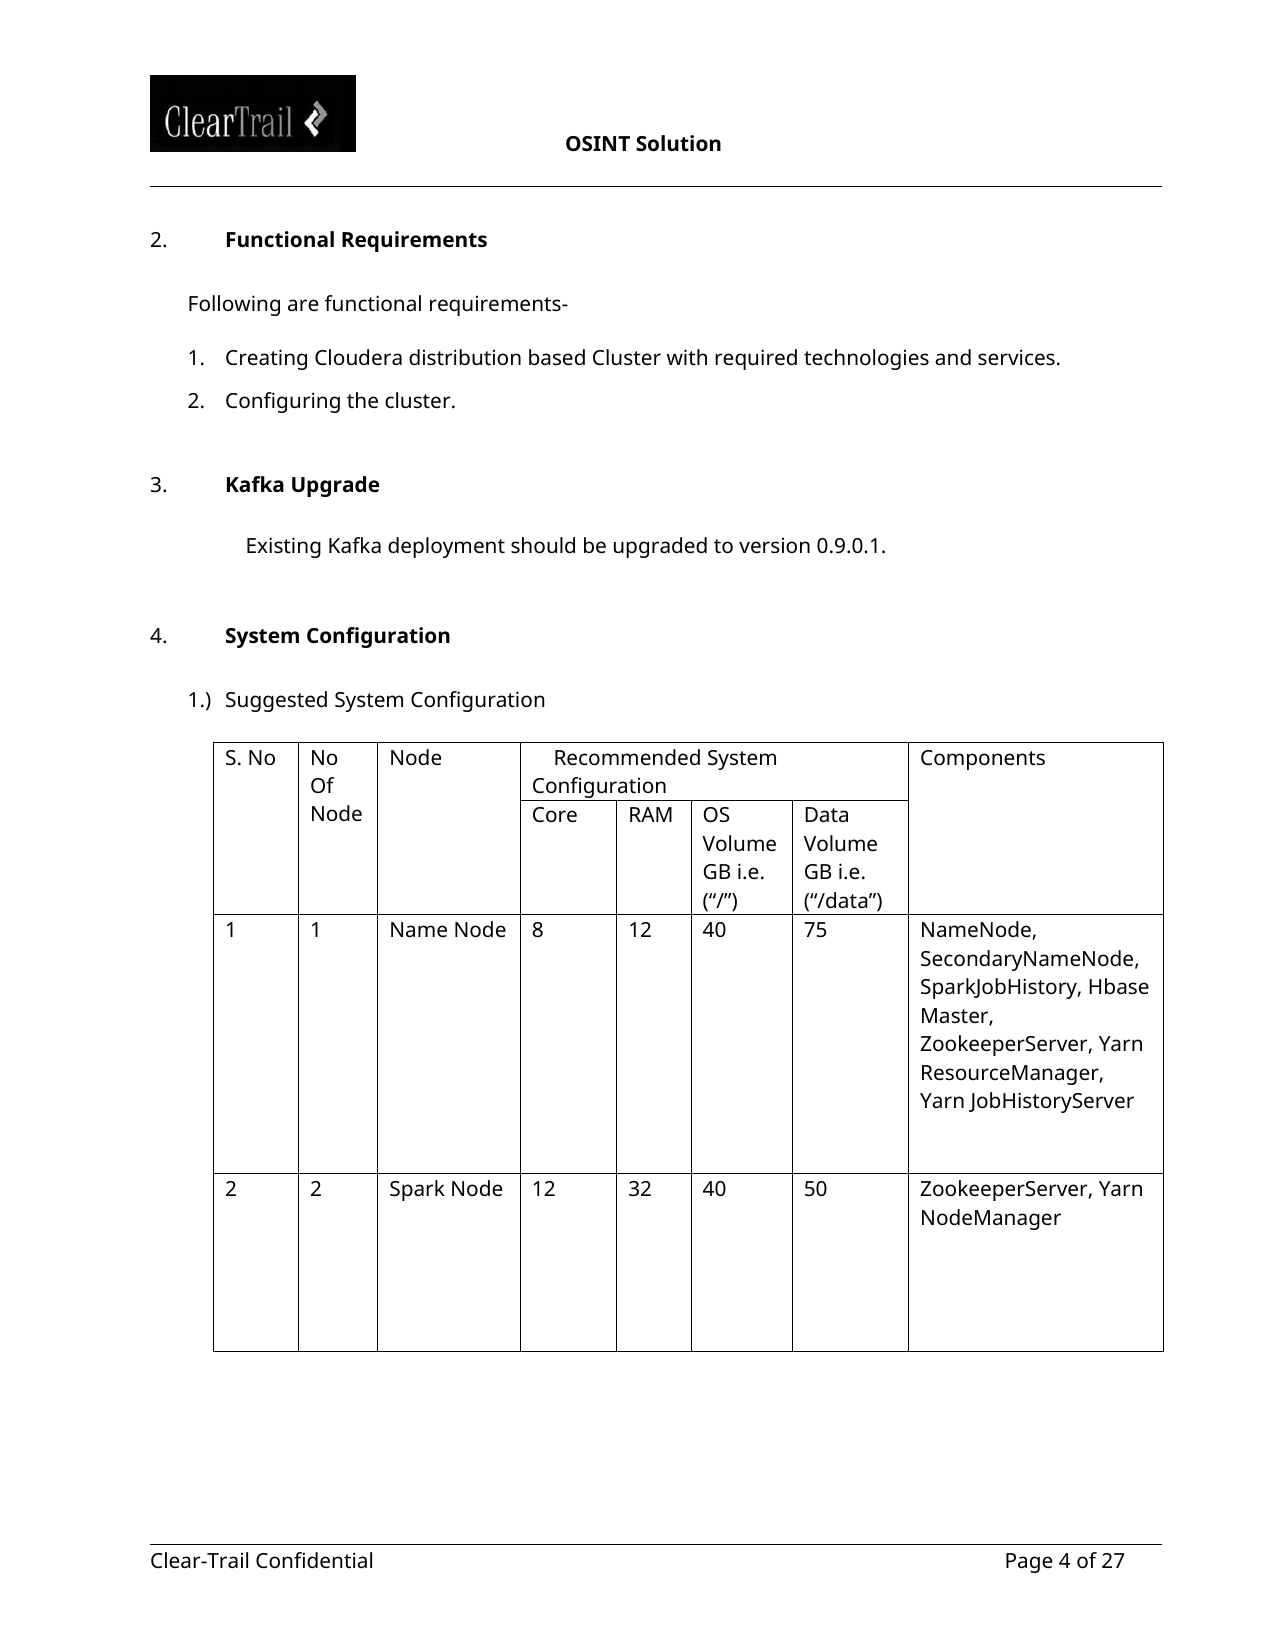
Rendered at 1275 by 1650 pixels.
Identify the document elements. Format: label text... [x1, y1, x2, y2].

table_cell 1 [214, 915, 298, 1173]
table_cell 75 [793, 915, 908, 1173]
table_header Node [378, 743, 520, 914]
table_cell 12 [617, 915, 691, 1173]
table_header Recommended System Configuration [521, 743, 908, 799]
table_cell 12 [521, 1174, 616, 1351]
table_cell NameNode, SecondaryNameNode, SparkJobHistory, Hbase Master, ZookeeperServer, Yarn ResourceManager, Yarn JobHistoryServer [909, 915, 1163, 1173]
table_cell 2 [299, 1174, 377, 1351]
text Existing Kafka deployment should be upgraded to version 0.9.0.1. [150, 531, 1162, 559]
table_cell RAM [617, 801, 691, 914]
list Configuring the cluster. [187, 386, 1162, 414]
subtitle Kafka Upgrade [150, 470, 1162, 498]
table_header Components [909, 743, 1163, 914]
table_cell 2 [214, 1174, 298, 1351]
table_cell Spark Node [378, 1174, 520, 1351]
list Suggested System Configuration [187, 685, 1162, 713]
text Following are functional requirements- [187, 289, 1162, 317]
subtitle Functional Requirements [150, 226, 1162, 254]
table_cell Core [521, 801, 616, 914]
subtitle System Configuration [150, 622, 1162, 650]
table_cell Data Volume GB i.e. (“/data”) [793, 801, 908, 914]
table_cell 40 [692, 1174, 792, 1351]
table_header S. No [214, 743, 298, 914]
table_cell 1 [299, 915, 377, 1173]
table_cell 32 [617, 1174, 691, 1351]
table_cell 50 [793, 1174, 908, 1351]
list Creating Cloudera distribution based Cluster with required technologies and services. [187, 343, 1162, 372]
table_cell Name Node [378, 915, 520, 1173]
table_cell 8 [521, 915, 616, 1173]
table_cell ZookeeperServer, Yarn NodeManager [909, 1174, 1163, 1351]
table_header No Of Node [299, 743, 377, 914]
table_cell 40 [692, 915, 792, 1173]
picture [150, 75, 356, 152]
table_cell OS Volume GB i.e. (“/”) [692, 801, 792, 914]
